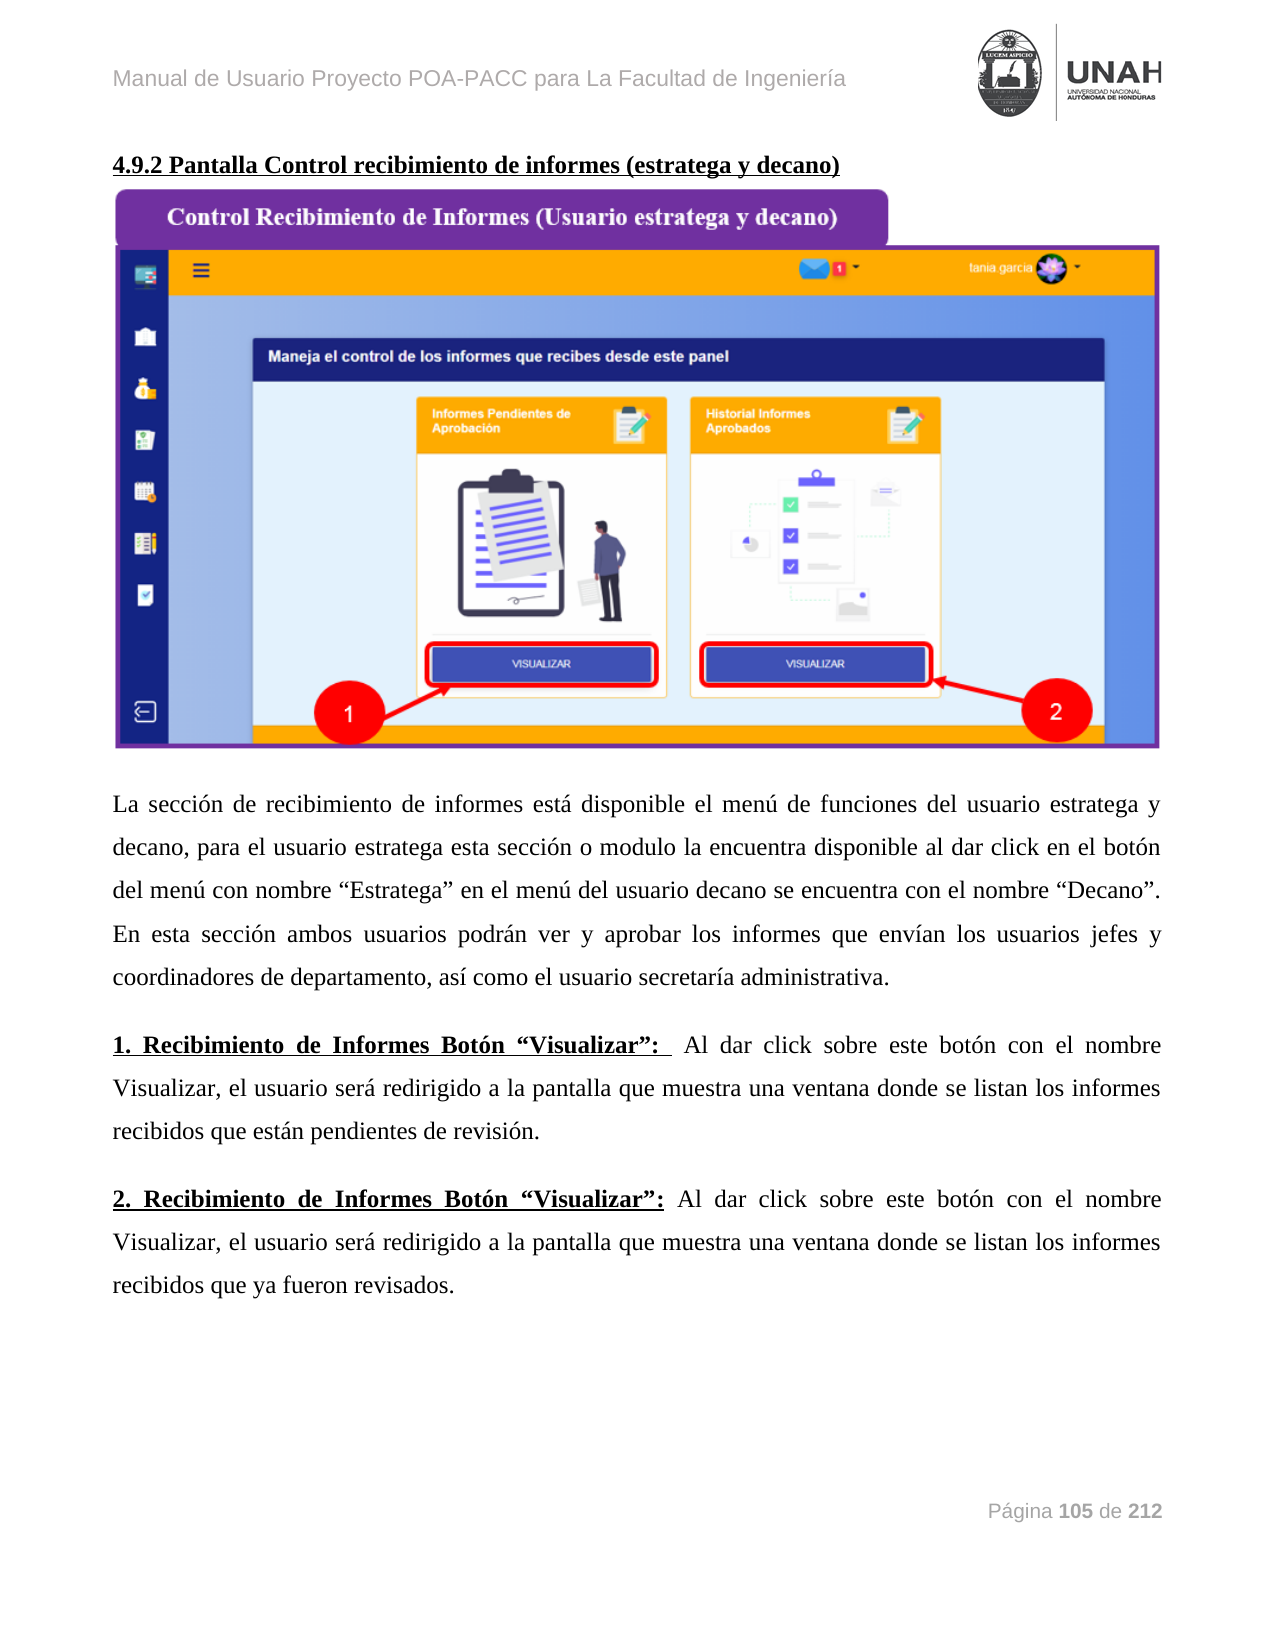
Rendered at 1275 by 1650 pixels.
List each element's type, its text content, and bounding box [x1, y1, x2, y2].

picture [112, 187, 1163, 752]
text La sección de recibimiento de informes está disponible el menú de funciones del usuario estratega y decano, para el usuario estratega esta sección o modulo la encuentra disponible al dar click en el botón del menú con nombre “Estratega” en el menú del usuario decano se encuentra con el nombre “Decano”. En esta sección ambos usuarios podrán ver y aprobar los informes que envían los usuarios jefes y coordinadores de departamento, así como el usuario secretaría administrativa. [112, 789, 1162, 991]
text 2. Recibimiento de Informes Botón “Visualizar”: Al dar click sobre este botón con el nombre Visualizar, el usuario será redirigido a la pantalla que muestra una ventana donde se listan los informes recibidos que ya fueron revisados. [112, 1184, 1162, 1299]
subtitle 4.9.2 Pantalla Control recibimiento de informes (estratega y decano) [112, 150, 1162, 179]
text 1. Recibimiento de Informes Botón “Visualizar”: Al dar click sobre este botón con el nombre Visualizar, el usuario será redirigido a la pantalla que muestra una ventana donde se listan los informes recibidos que están pendientes de revisión. [112, 1030, 1162, 1145]
picture [976, 20, 1161, 120]
